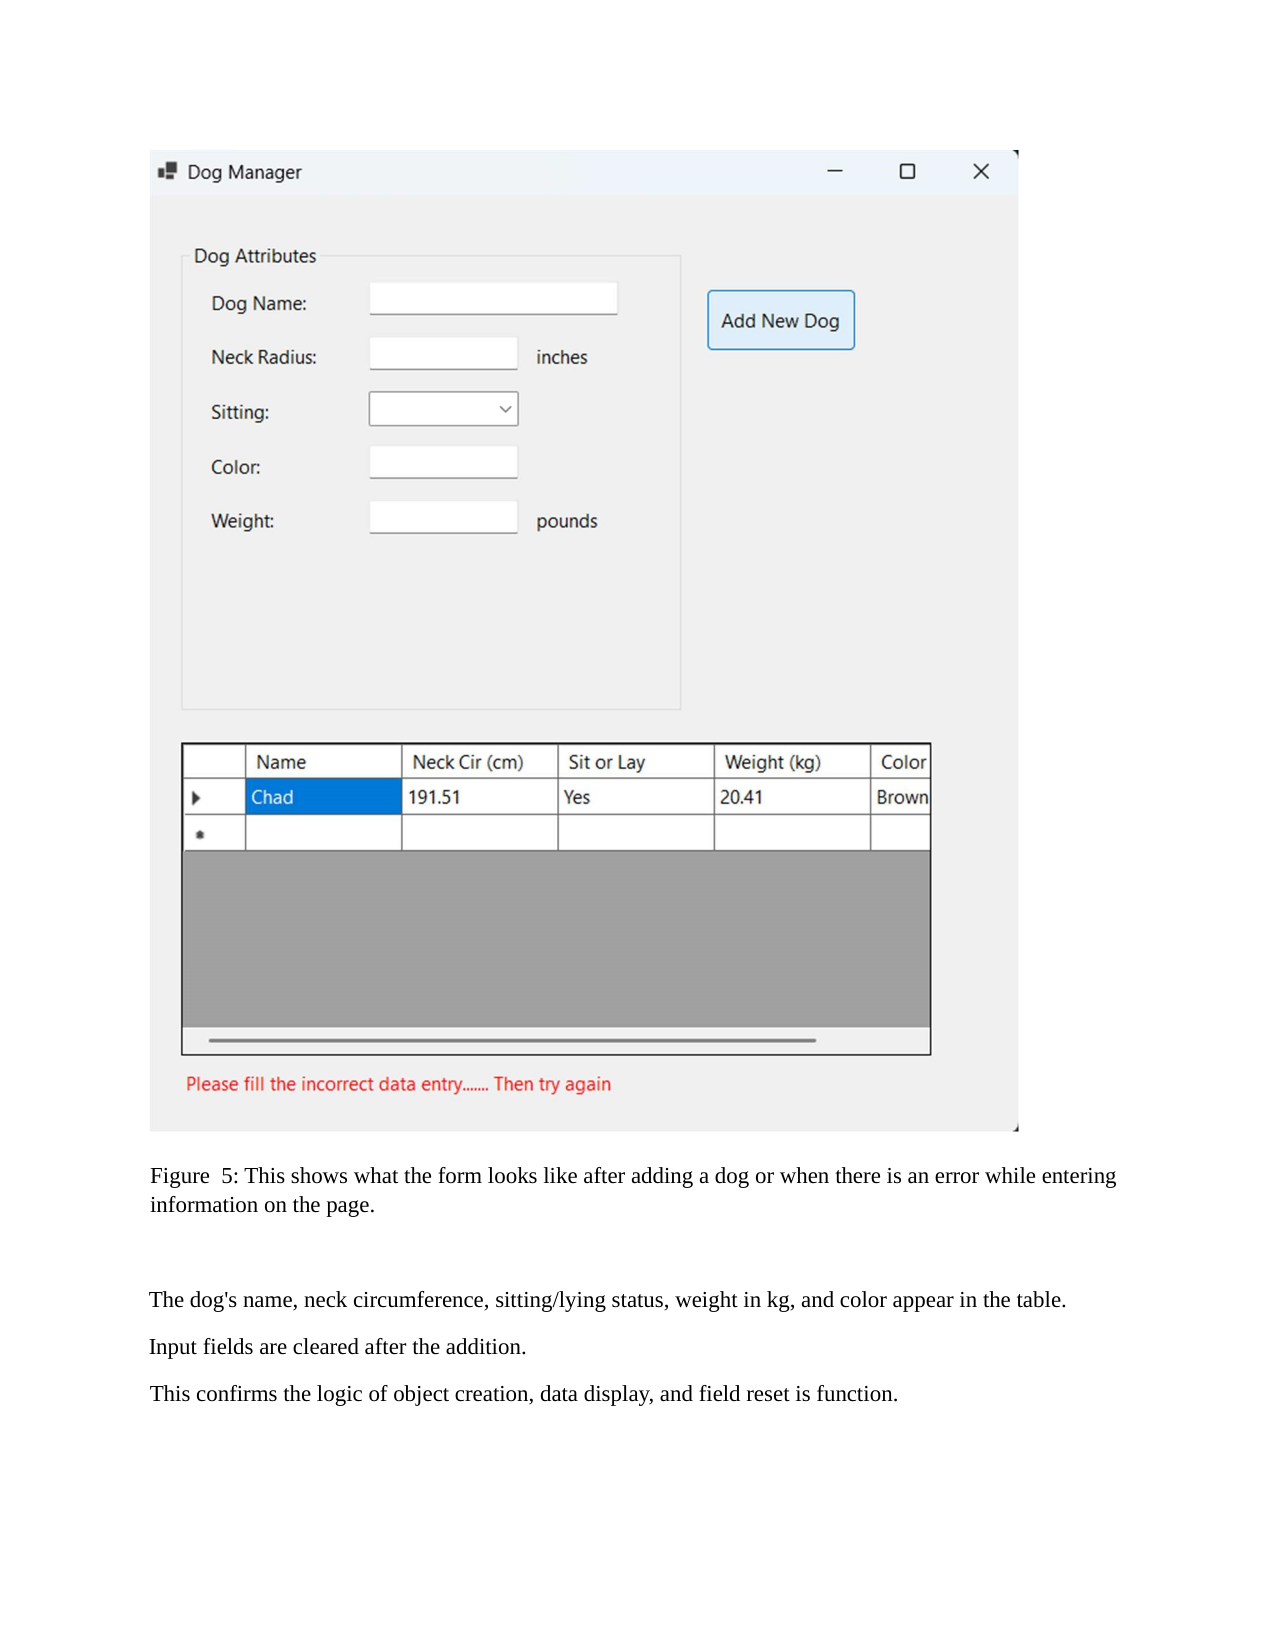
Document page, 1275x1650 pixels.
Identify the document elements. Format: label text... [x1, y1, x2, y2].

text This confirms the logic of object creation, data display, and field reset is function. [149, 1379, 1126, 1406]
text Input fields are cleared after the addition. [148, 1333, 1125, 1359]
picture [149, 149, 1019, 1132]
text Figure 5: This shows what the form looks like after adding a dog or when there is an error while entering information on the page. [150, 1162, 1125, 1218]
text The dog's name, neck circumference, sitting/lying status, weight in kg, and color appear in the table. [148, 1286, 1125, 1313]
